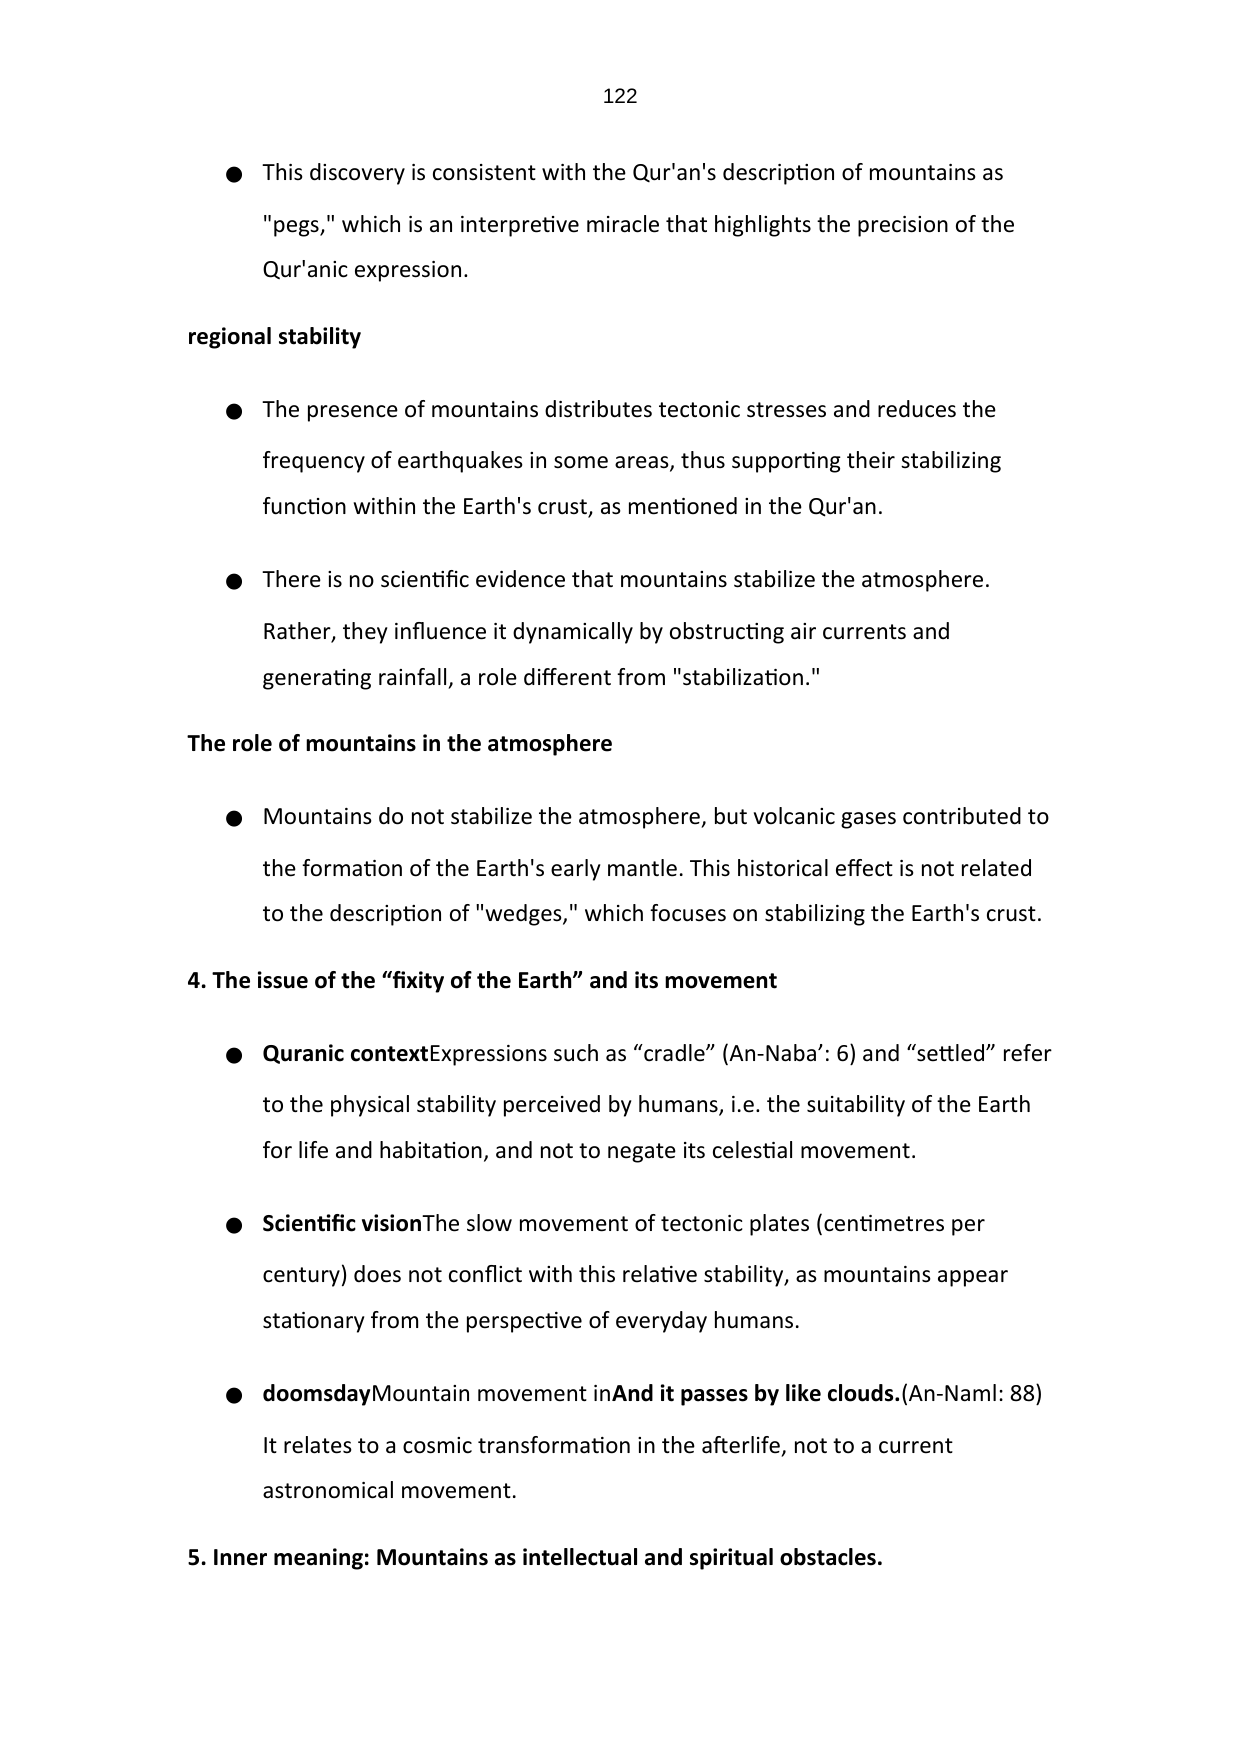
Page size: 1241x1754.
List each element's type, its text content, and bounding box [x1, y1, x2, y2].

list The presence of mountains distributes tectonic stresses and reduces the frequency of earthquakes in some areas, thus supporting their stabilizing function within the Earth's crust, as mentioned in the Qur'an. [225, 387, 1053, 521]
text 5. Inner meaning: Mountains as intellectual and spiritual obstacles. [187, 1541, 1053, 1572]
list Scientific visionThe slow movement of tectonic plates (centimetres per century) does not conflict with this relative stability, as mountains appear stationary from the perspective of everyday humans. [225, 1201, 1053, 1335]
list Mountains do not stabilize the atmosphere, but volcanic gases contributed to the formation of the Earth's early mantle. This historical effect is not related to the description of "wedges," which focuses on stabilizing the Earth's crust. [225, 794, 1053, 928]
text regional stability [187, 320, 1053, 351]
list doomsdayMountain movement inAnd it passes by like clouds.(An-Naml: 88) It relates to a cosmic transformation in the afterlife, not to a current astronomical movement. [225, 1371, 1053, 1505]
list There is no scientific evidence that mountains stabilize the atmosphere. Rather, they influence it dynamically by obstructing air currents and generating rainfall, a role different from "stabilization." [225, 557, 1053, 691]
text The role of mountains in the atmosphere [187, 727, 1053, 758]
text 4. The issue of the “fixity of the Earth” and its movement [187, 964, 1053, 994]
list Quranic contextExpressions such as “cradle” (An-Naba’: 6) and “settled” refer to the physical stability perceived by humans, i.e. the suitability of the Earth for life and habitation, and not to negate its celestial movement. [225, 1031, 1053, 1165]
list This discovery is consistent with the Qur'an's description of mountains as "pegs," which is an interpretive miracle that highlights the precision of the Qur'anic expression. [225, 150, 1053, 284]
